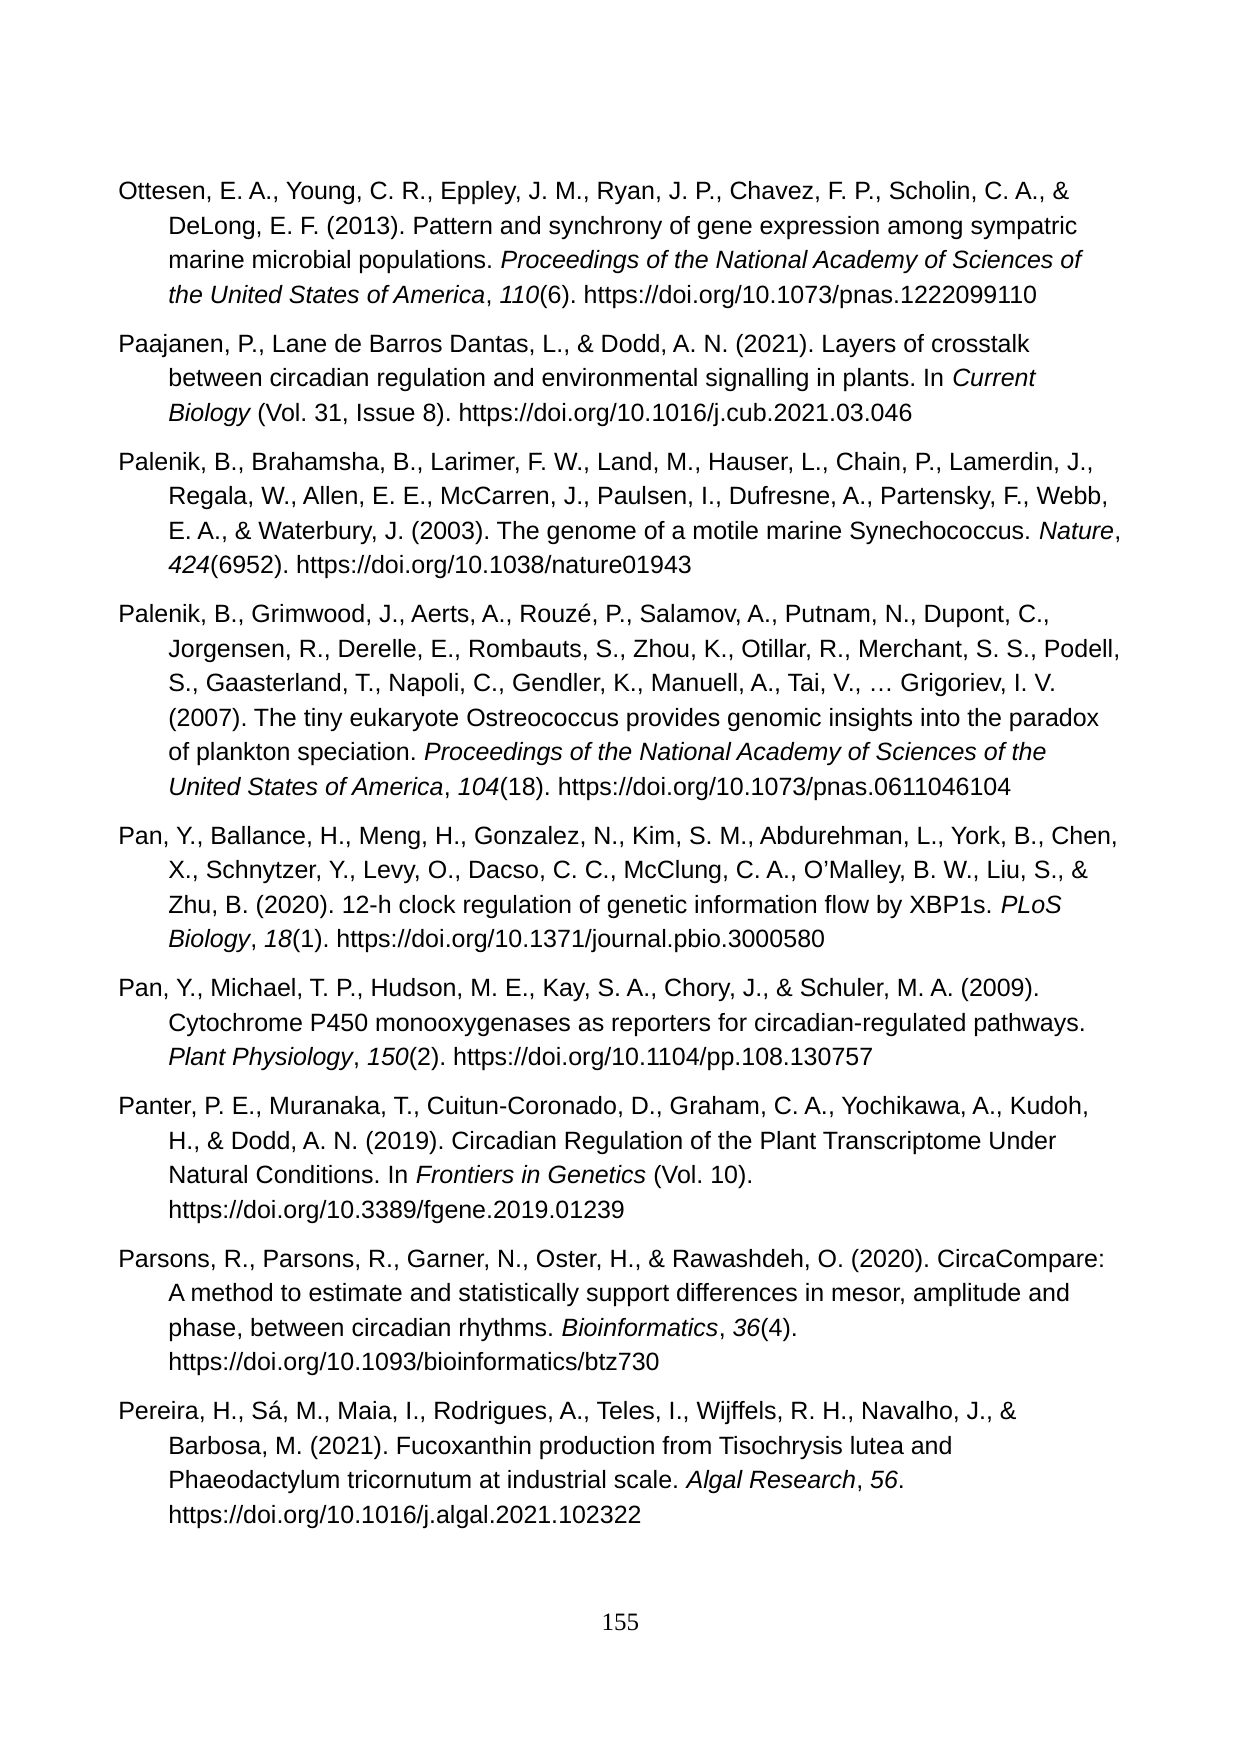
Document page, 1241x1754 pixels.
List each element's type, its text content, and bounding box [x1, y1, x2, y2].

text Parsons, R., Parsons, R., Garner, N., Oster, H., & Rawashdeh, O. (2020). CircaCompare: A method to estimate and statistically support differences in mesor, amplitude and phase, between circadian rhythms. Bioinformatics, 36(4). https://doi.org/10.1093/bioinformatics/btz730 [118, 1244, 1122, 1376]
text Paajanen, P., Lane de Barros Dantas, L., & Dodd, A. N. (2021). Layers of crosstalk between circadian regulation and environmental signalling in plants. In Current Biology (Vol. 31, Issue 8). https://doi.org/10.1016/j.cub.2021.03.046 [118, 329, 1122, 427]
text Palenik, B., Grimwood, J., Aerts, A., Rouzé, P., Salamov, A., Putnam, N., Dupont, C., Jorgensen, R., Derelle, E., Rombauts, S., Zhou, K., Otillar, R., Merchant, S. S., Podell, S., Gaasterland, T., Napoli, C., Gendler, K., Manuell, A., Tai, V., … Grigoriev, I. V. (2007). The tiny eukaryote Ostreococcus provides genomic insights into the paradox of plankton speciation. Proceedings of the National Academy of Sciences of the United States of America, 104(18). https://doi.org/10.1073/pnas.0611046104 [118, 599, 1122, 801]
text Pereira, H., Sá, M., Maia, I., Rodrigues, A., Teles, I., Wijffels, R. H., Navalho, J., & Barbosa, M. (2021). Fucoxanthin production from Tisochrysis lutea and Phaeodactylum tricornutum at industrial scale. Algal Research, 56. https://doi.org/10.1016/j.algal.2021.102322 [118, 1396, 1122, 1528]
text Pan, Y., Ballance, H., Meng, H., Gonzalez, N., Kim, S. M., Abdurehman, L., York, B., Chen, X., Schnytzer, Y., Levy, O., Dacso, C. C., McClung, C. A., O’Malley, B. W., Liu, S., & Zhu, B. (2020). 12-h clock regulation of genetic information flow by XBP1s. PLoS Biology, 18(1). https://doi.org/10.1371/journal.pbio.3000580 [118, 821, 1122, 953]
text Pan, Y., Michael, T. P., Hudson, M. E., Kay, S. A., Chory, J., & Schuler, M. A. (2009). Cytochrome P450 monooxygenases as reporters for circadian-regulated pathways. Plant Physiology, 150(2). https://doi.org/10.1104/pp.108.130757 [118, 973, 1122, 1071]
text Ottesen, E. A., Young, C. R., Eppley, J. M., Ryan, J. P., Chavez, F. P., Scholin, C. A., & DeLong, E. F. (2013). Pattern and synchrony of gene expression among sympatric marine microbial populations. Proceedings of the National Academy of Sciences of the United States of America, 110(6). https://doi.org/10.1073/pnas.1222099110 [118, 176, 1122, 308]
text Palenik, B., Brahamsha, B., Larimer, F. W., Land, M., Hauser, L., Chain, P., Lamerdin, J., Regala, W., Allen, E. E., McCarren, J., Paulsen, I., Dufresne, A., Partensky, F., Webb, E. A., & Waterbury, J. (2003). The genome of a motile marine Synechococcus. Nature, 424(6952). https://doi.org/10.1038/nature01943 [118, 447, 1122, 579]
text Panter, P. E., Muranaka, T., Cuitun-Coronado, D., Graham, C. A., Yochikawa, A., Kudoh, H., & Dodd, A. N. (2019). Circadian Regulation of the Plant Transcriptome Under Natural Conditions. In Frontiers in Genetics (Vol. 10). https://doi.org/10.3389/fgene.2019.01239 [118, 1091, 1122, 1223]
